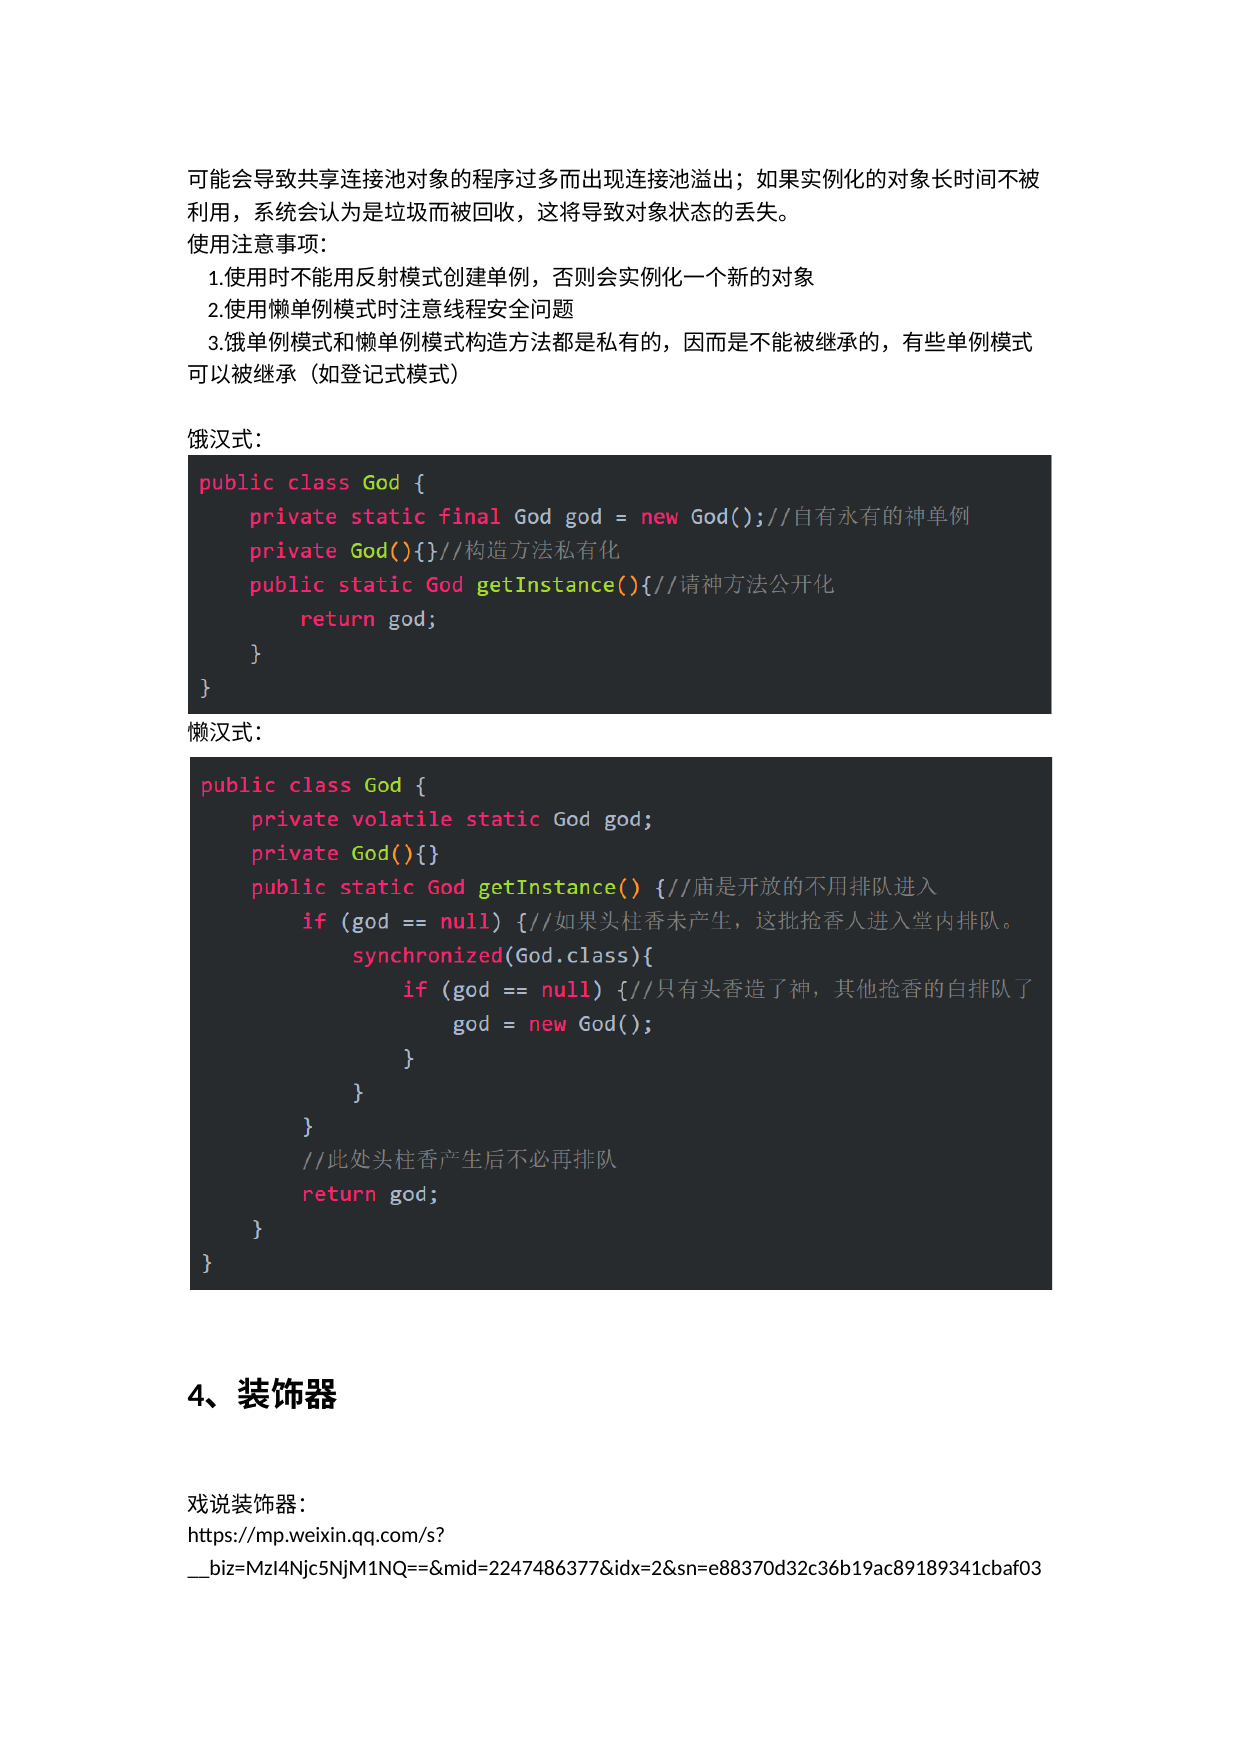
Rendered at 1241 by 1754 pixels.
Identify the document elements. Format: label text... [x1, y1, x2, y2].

text 懒汉式： [187, 714, 1053, 747]
text 戏说装饰器： [187, 1486, 1053, 1519]
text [187, 1519, 1053, 1584]
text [187, 162, 1053, 389]
picture [187, 455, 1052, 714]
text 饿汉式： [187, 422, 1053, 454]
picture [187, 757, 1053, 1290]
subtitle 4、装饰器 [187, 1359, 1053, 1424]
